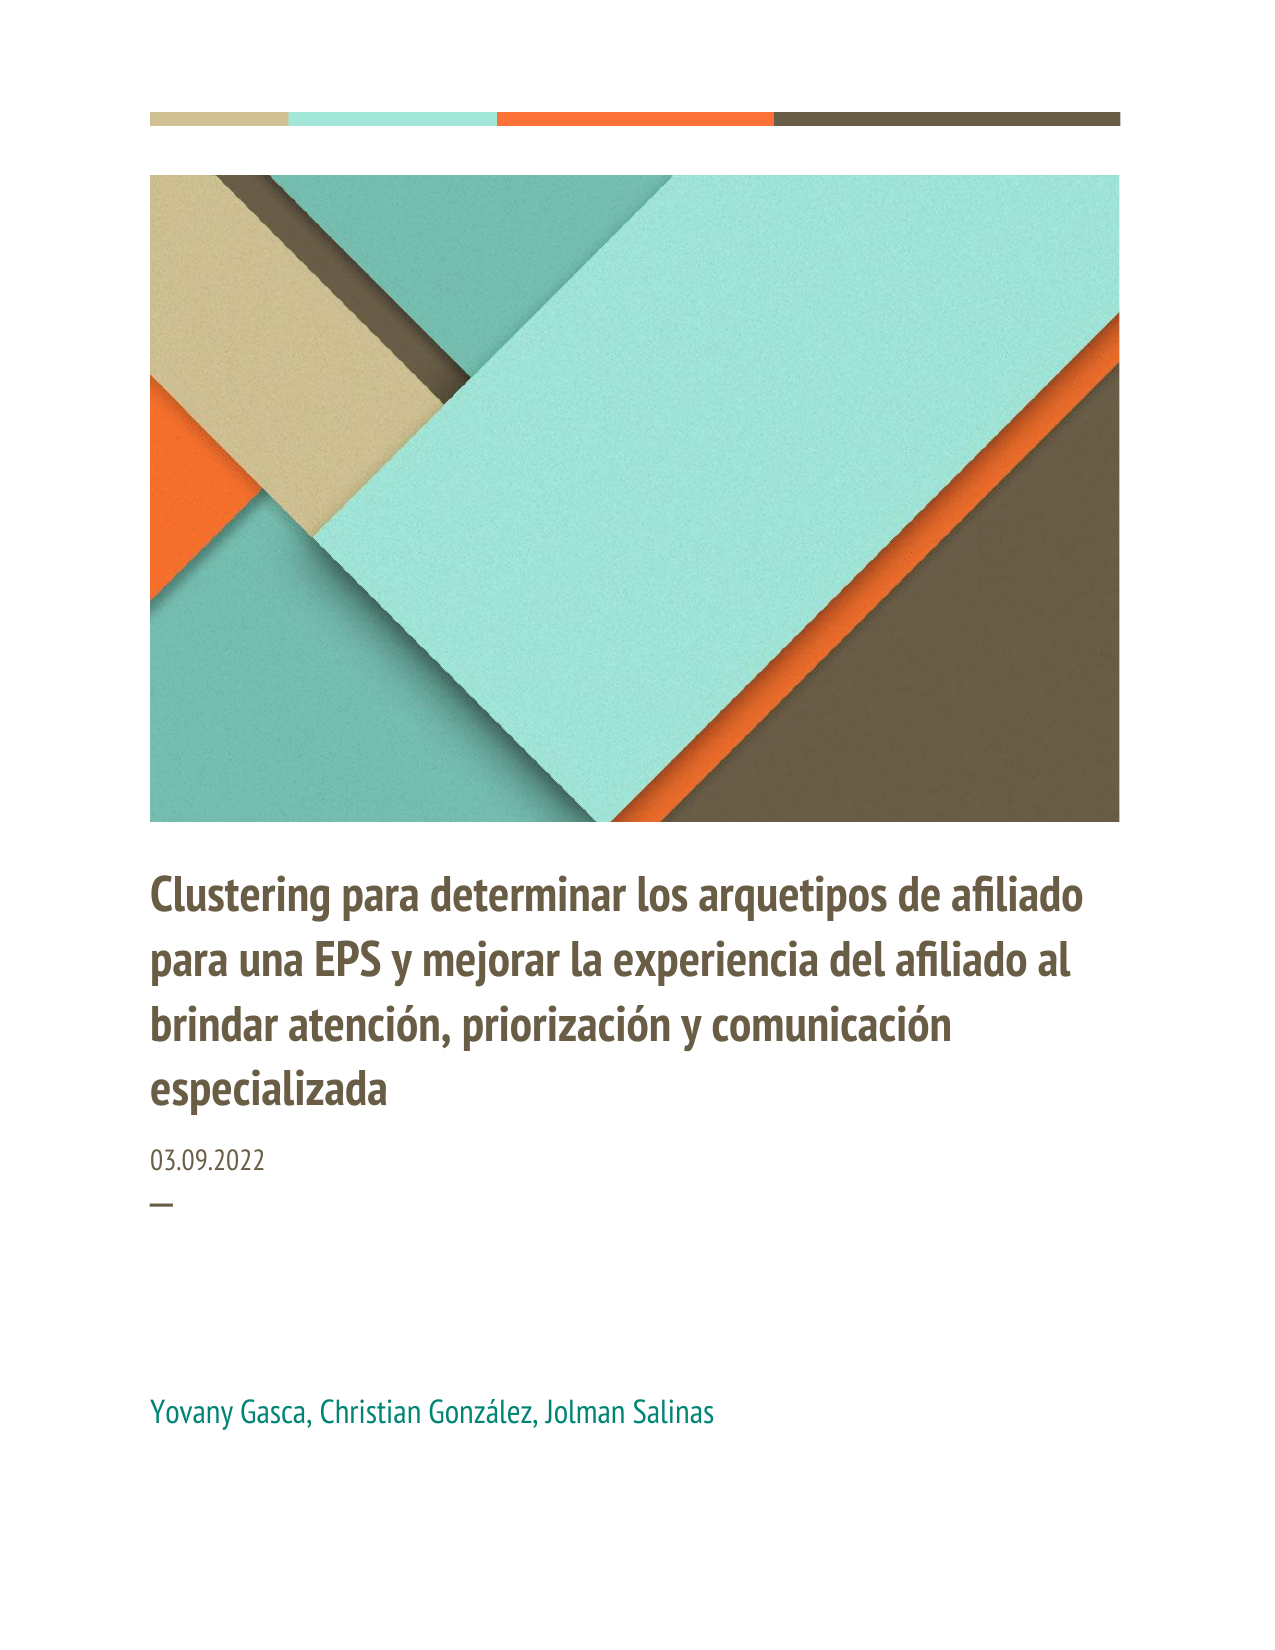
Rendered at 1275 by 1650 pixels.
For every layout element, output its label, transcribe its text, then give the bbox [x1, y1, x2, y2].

title Clustering para determinar los arquetipos de afiliado para una EPS y mejorar la experiencia del afiliado al brindar atención, priorización y comunicación especializada [150, 861, 1125, 1119]
picture [150, 112, 1121, 126]
text ─ [150, 1178, 1125, 1229]
text Yovany Gasca, Christian González, Jolman Salinas [150, 1389, 1125, 1432]
subtitle 03.09.2022 [150, 1140, 1125, 1178]
picture [150, 175, 1120, 822]
